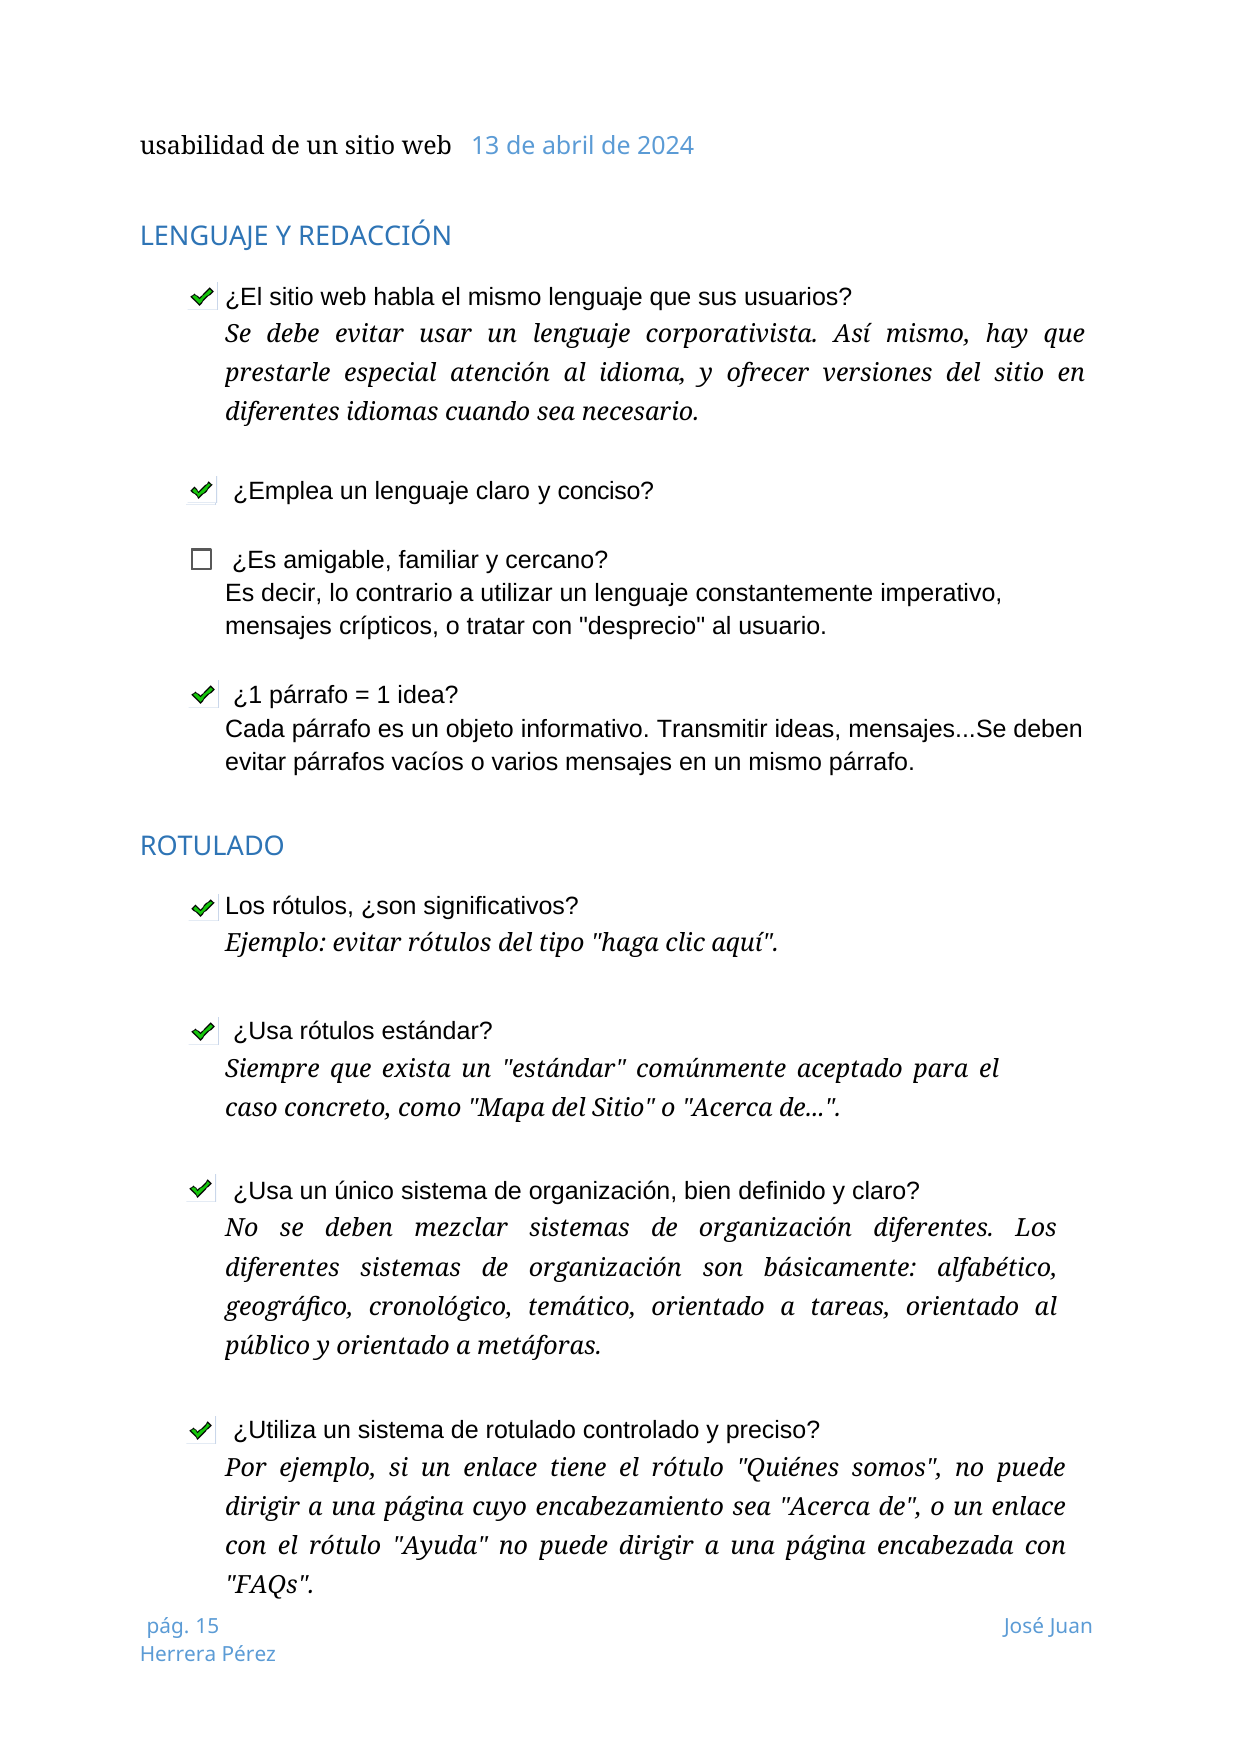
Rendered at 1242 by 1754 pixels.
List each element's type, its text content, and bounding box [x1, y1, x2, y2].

text ¿Usa un único sistema de organización, bien definido y claro? [191, 1176, 1102, 1206]
picture [188, 1017, 219, 1045]
text Es decir, lo contrario a utilizar un lenguaje constantemente imperativo, [225, 583, 1102, 607]
picture [188, 680, 220, 708]
picture [186, 1416, 217, 1444]
text Siempre que exista un "estándar" comúnmente aceptado para el caso concreto, como "Mapa del Sitio" o "Acerca de...". [225, 1050, 1002, 1124]
subtitle ROTULADO [139, 826, 1102, 863]
text ¿Usa rótulos estándar? [191, 1016, 1102, 1046]
subtitle LENGUAJE Y REDACCIÓN [139, 217, 1102, 253]
picture [186, 476, 218, 505]
text Ejemplo: evitar rótulos del tipo "haga clic aquí". [225, 925, 1102, 959]
text mensajes crípticos, o tratar con "desprecio" al usuario. [225, 611, 1102, 640]
text ¿Emplea un lenguaje claro y conciso? ¿Es amigable, familiar y cercano? [191, 446, 665, 583]
text Los rótulos, ¿son significativos? [191, 891, 1102, 921]
text Por ejemplo, si un enlace tiene el rótulo "Quiénes somos", no puede dirigir a una página cuyo encabezamiento sea "Acerca de", o un enlace con el rótulo "Ayuda" no puede dirigir a una página encabezada con "FAQs". [225, 1449, 1070, 1601]
text Cada párrafo es un objeto informativo. Transmitir ideas, mensajes...Se deben evitar párrafos vacíos o varios mensajes en un mismo párrafo. [225, 714, 1102, 776]
picture [186, 1174, 217, 1202]
text No se deben mezclar sistemas de organización diferentes. Los diferentes sistemas de organización son básicamente: alfabético, geográfico, cronológico, temático, orientado a tareas, orientado al público y orientado a metáforas. [225, 1210, 1061, 1362]
text ¿1 párrafo = 1 idea? [191, 680, 1102, 710]
text Se debe evitar usar un lenguaje corporativista. Así mismo, hay que prestarle especial atención al idioma, y ofrecer versiones del sitio en diferentes idiomas cuando sea necesario. [225, 316, 1089, 428]
picture [188, 894, 220, 921]
text ¿El sitio web habla el mismo lenguaje que sus usuarios? [191, 282, 1102, 311]
text ¿Utiliza un sistema de rotulado controlado y preciso? [191, 1415, 1102, 1445]
picture [187, 282, 218, 310]
picture [191, 548, 212, 570]
